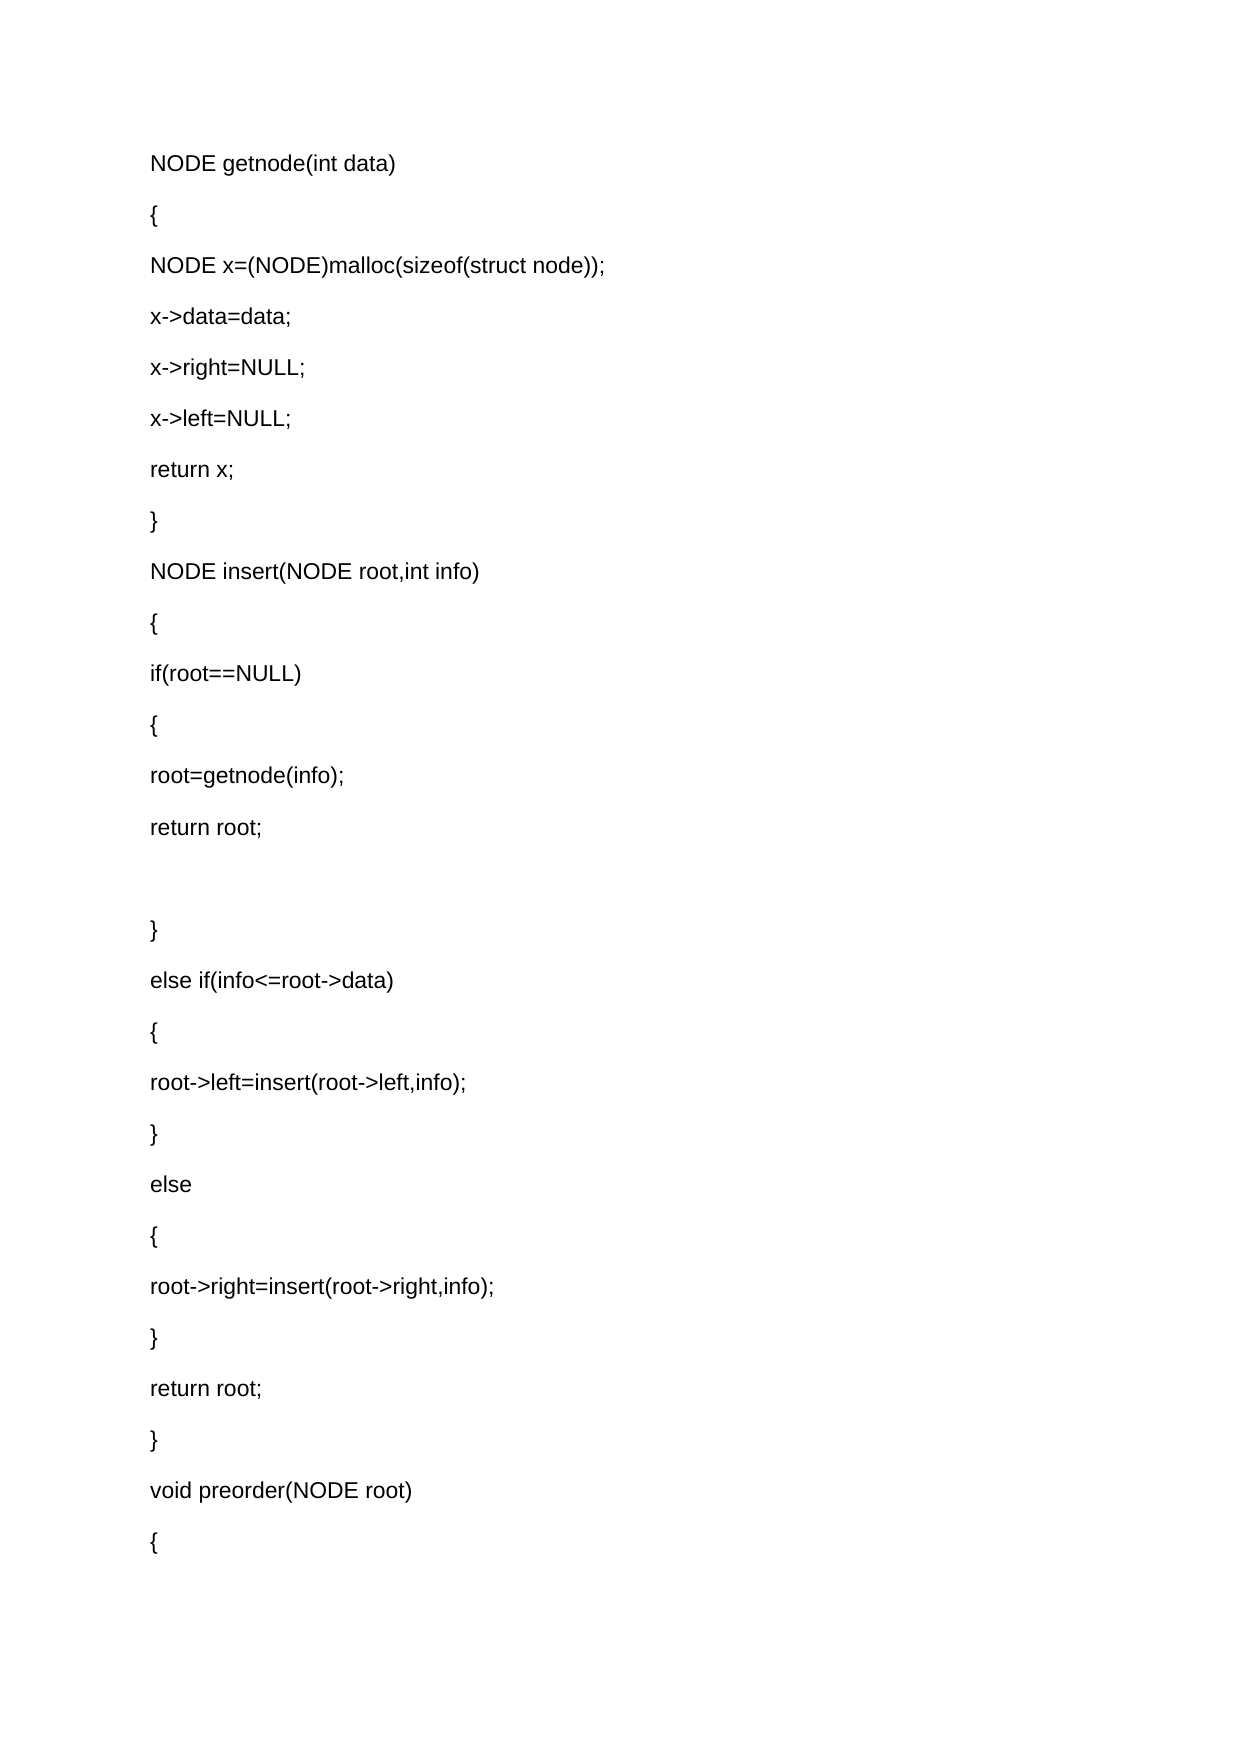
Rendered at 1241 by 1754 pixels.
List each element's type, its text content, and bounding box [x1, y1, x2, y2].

text NODE getnode(int data) [150, 150, 1090, 176]
text { [150, 1528, 1090, 1554]
text } [150, 1324, 1090, 1350]
text x->right=NULL; [150, 354, 1090, 381]
text { [150, 1018, 1090, 1044]
text root->right=insert(root->right,info); [150, 1273, 1090, 1299]
text NODE insert(NODE root,int info) [150, 558, 1090, 585]
text root=getnode(info); [150, 762, 1090, 789]
text { [150, 201, 1090, 227]
text else [150, 1171, 1090, 1197]
text } [150, 507, 1090, 534]
text root->left=insert(root->left,info); [150, 1069, 1090, 1095]
text { [150, 1222, 1090, 1248]
text else if(info<=root->data) [150, 967, 1090, 993]
text x->left=NULL; [150, 405, 1090, 432]
text } [150, 916, 1090, 942]
text { [150, 711, 1090, 738]
text x->data=data; [150, 303, 1090, 329]
text if(root==NULL) [150, 660, 1090, 687]
text return x; [150, 456, 1090, 483]
text } [150, 1426, 1090, 1452]
text void preorder(NODE root) [150, 1477, 1090, 1503]
text NODE x=(NODE)malloc(sizeof(struct node)); [150, 252, 1090, 278]
text } [150, 1120, 1090, 1146]
text { [150, 609, 1090, 636]
text return root; [150, 1375, 1090, 1401]
text return root; [150, 813, 1090, 840]
